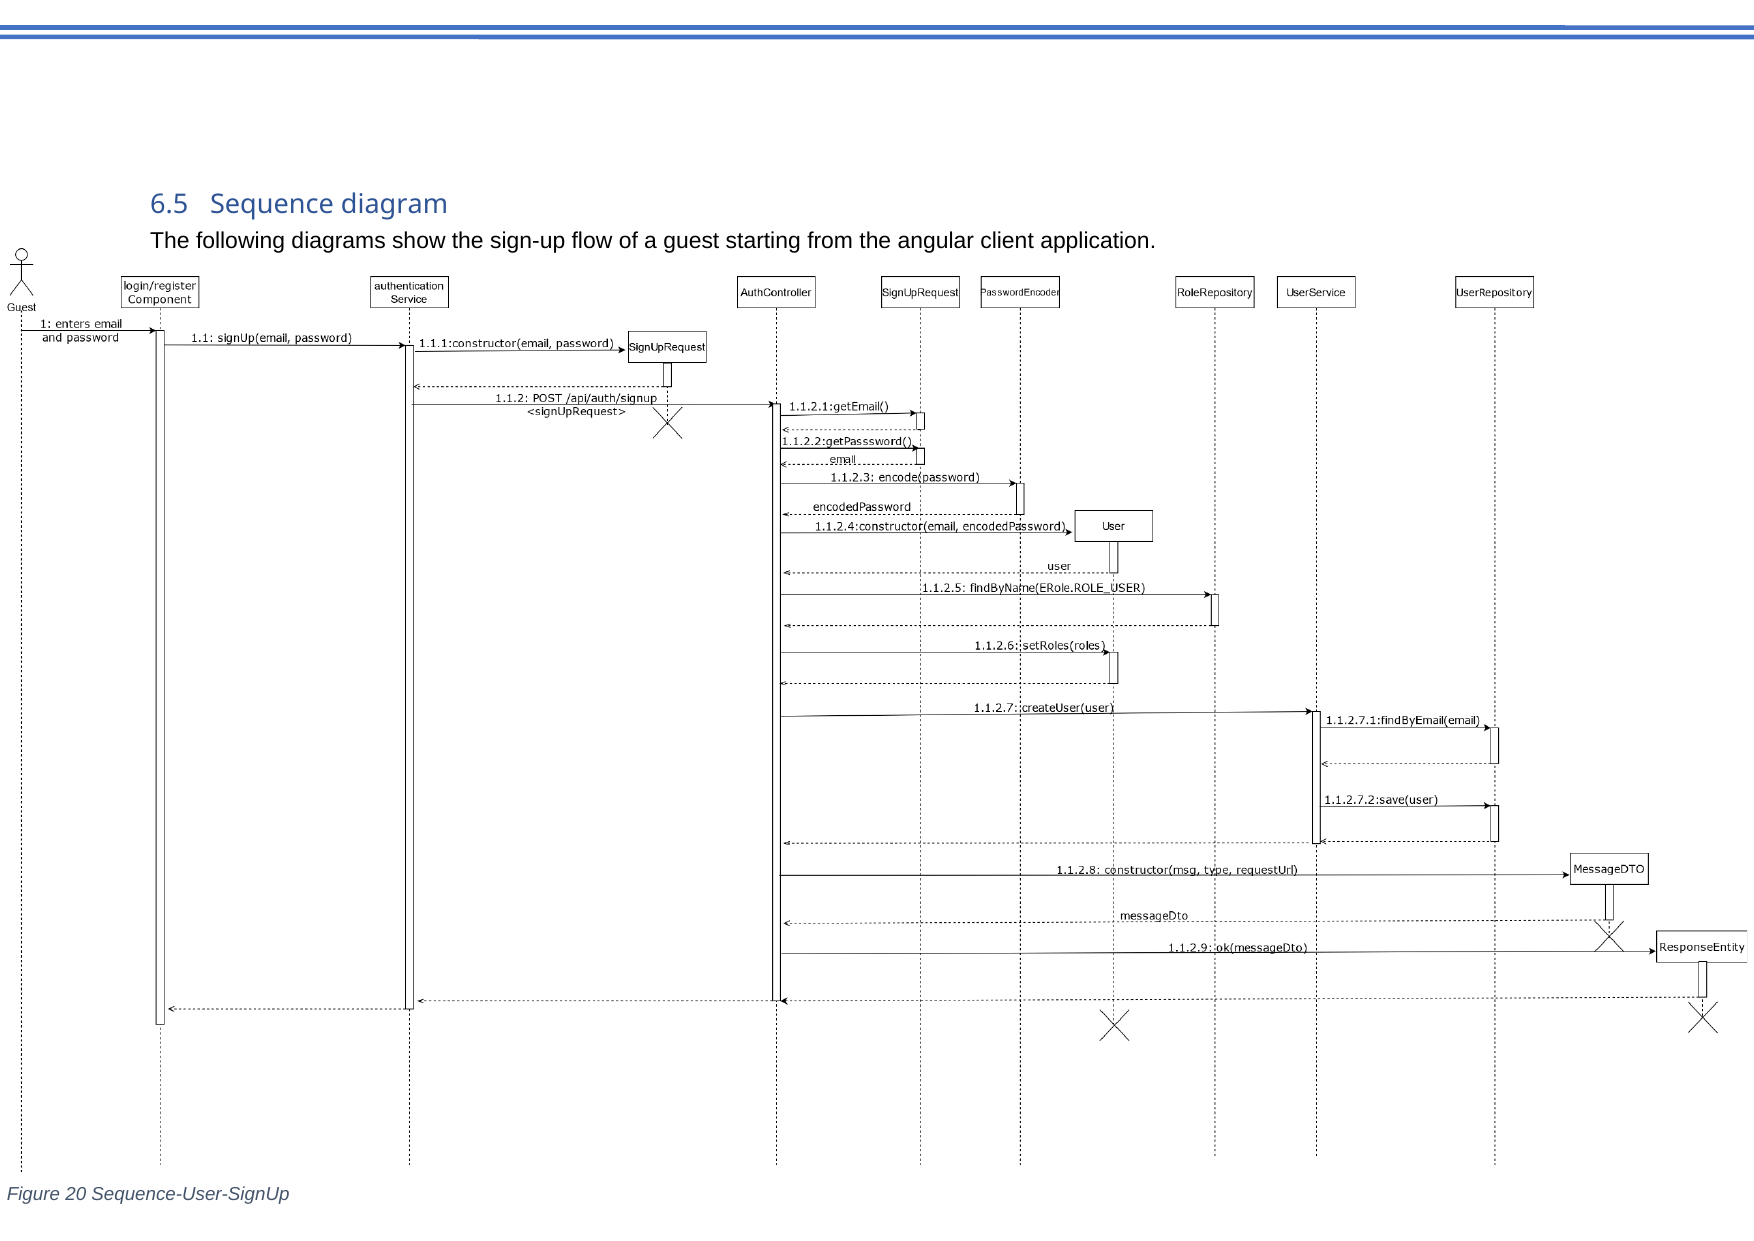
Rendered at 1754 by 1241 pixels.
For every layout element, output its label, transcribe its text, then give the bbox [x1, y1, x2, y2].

text The following diagrams show the sign-up flow of a guest starting from the angular client application. [150, 227, 1604, 253]
picture [6, 248, 1748, 1174]
subtitle Sequence diagram [150, 184, 1604, 221]
